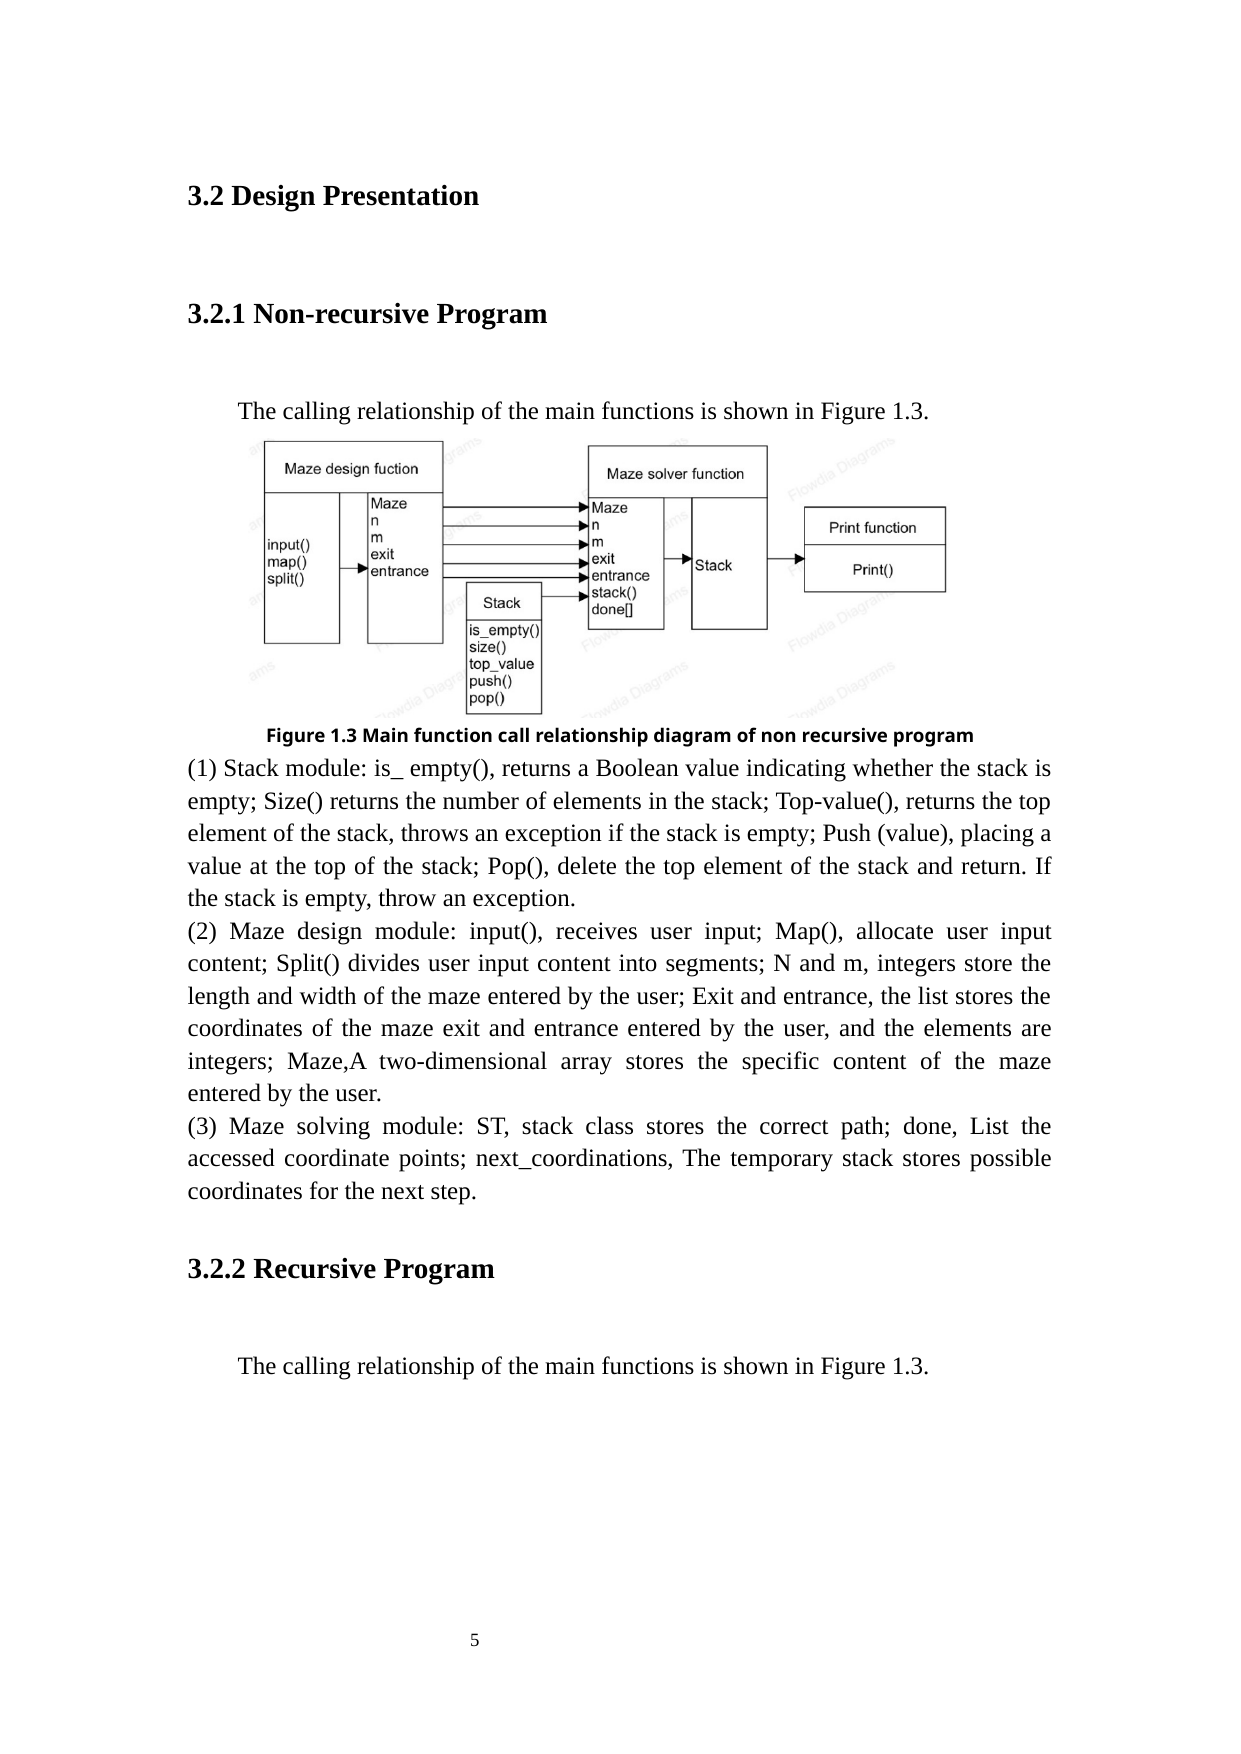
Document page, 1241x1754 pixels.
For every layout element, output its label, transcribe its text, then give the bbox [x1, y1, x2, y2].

list (1) Stack module: is_ empty(), returns a Boolean value indicating whether the stack is empty; Size() returns the number of elements in the stack; Top-value(), returns the top element of the stack, throws an exception if the stack is empty; Push (value), placing a value at the top of the stack; Pop(), delete the top element of the stack and return. If the stack is empty, throw an exception. [187, 751, 1053, 914]
subtitle 3.2.2 Recursive Program [187, 1236, 1053, 1301]
list (3) Maze solving module: ST, stack class stores the correct path; done, List the accessed coordinate points; next_coordinations, The temporary stack stores possible coordinates for the next step. [187, 1109, 1053, 1206]
list The calling relationship of the main functions is shown in Figure 1.3. [187, 1349, 1053, 1382]
picture [248, 438, 965, 718]
list The calling relationship of the main functions is shown in Figure 1.3. [187, 394, 1053, 426]
list (2) Maze design module: input(), receives user input; Map(), allocate user input content; Split() divides user input content into segments; N and m, integers store the length and width of the maze entered by the user; Exit and entrance, the list stores the coordinates of the maze exit and entrance entered by the user, and the elements are integers; Maze,A two-dimensional array stores the specific content of the maze entered by the user. [187, 914, 1053, 1109]
subtitle 3.2 Design Presentation [187, 162, 1053, 227]
subtitle 3.2.1 Non-recursive Program [187, 280, 1053, 345]
